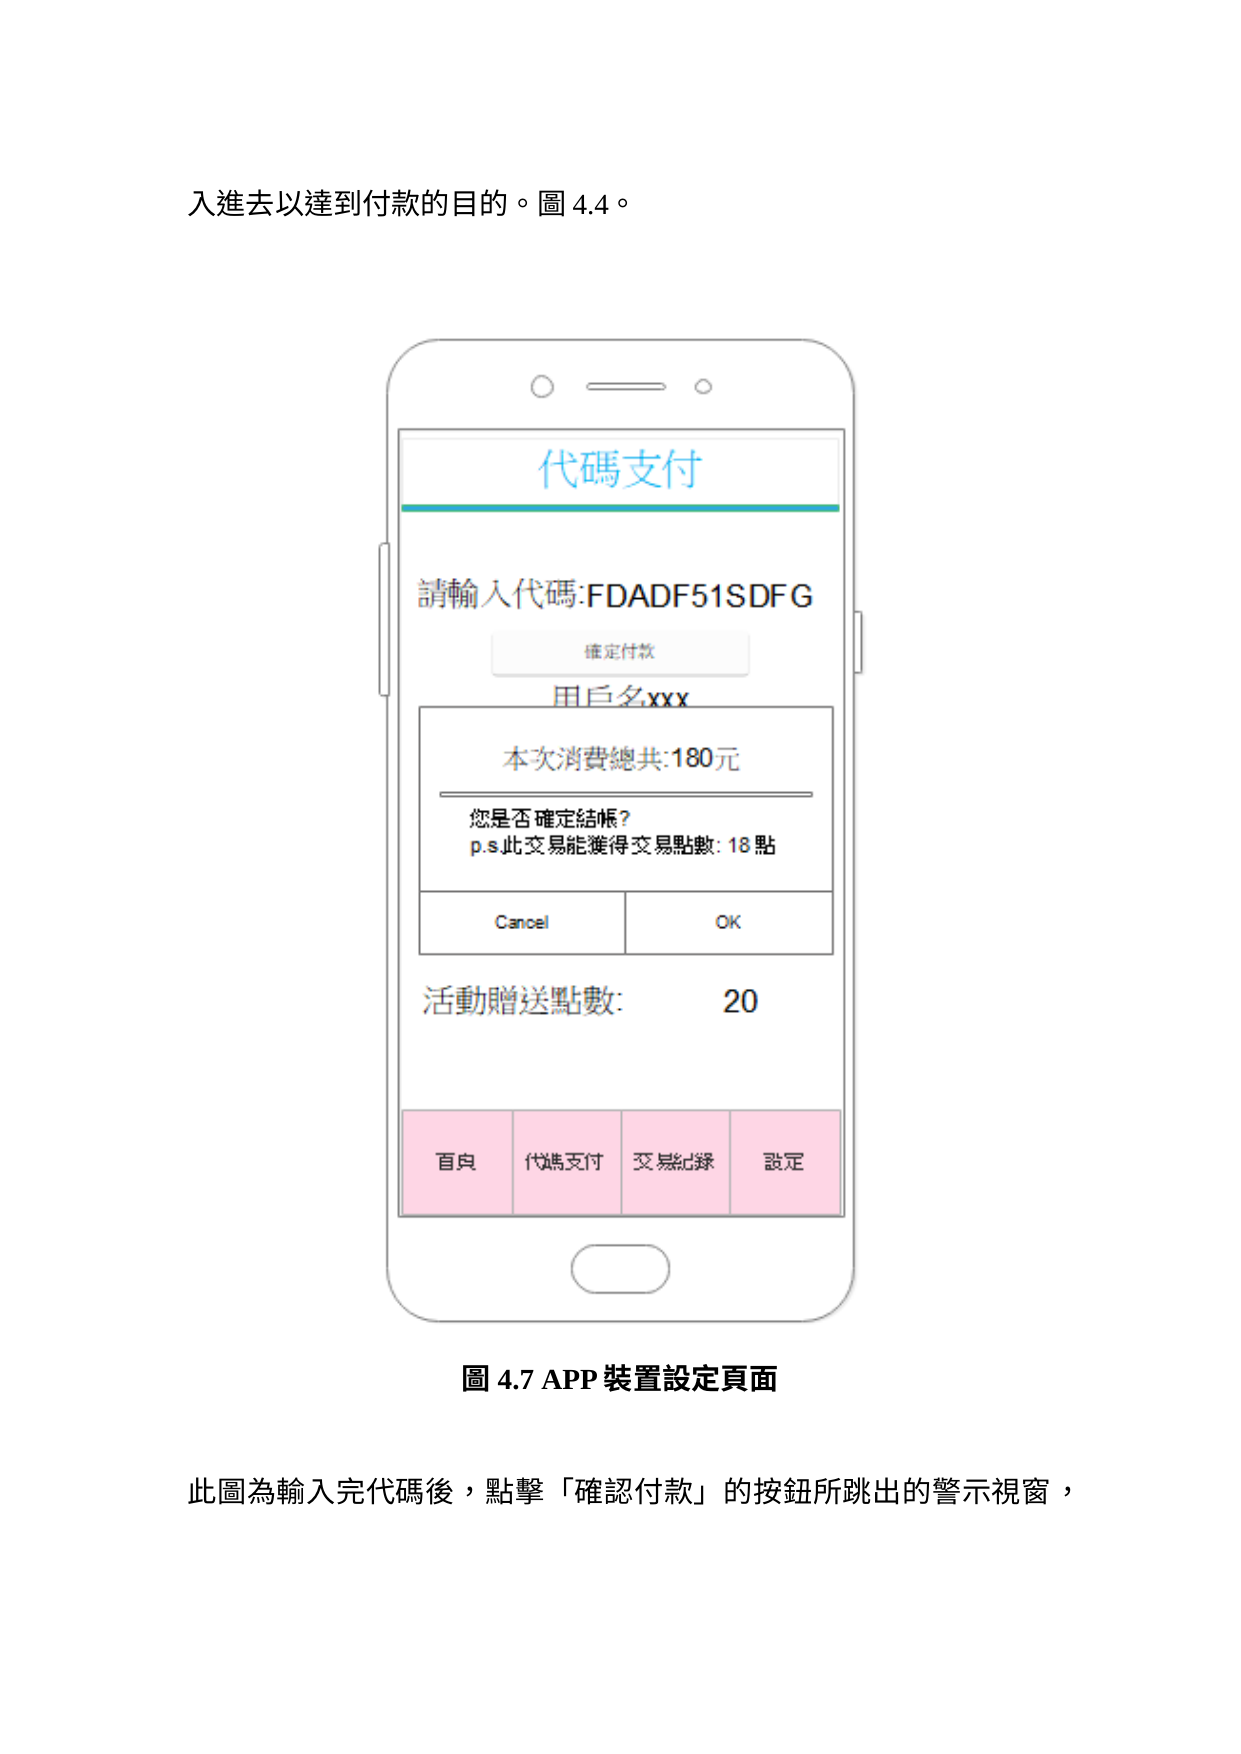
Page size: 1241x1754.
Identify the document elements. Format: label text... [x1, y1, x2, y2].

picture [360, 327, 880, 1338]
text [187, 164, 1053, 239]
text 圖 4.5 APP裝置設定頁面 [187, 1339, 1053, 1414]
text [187, 1452, 1053, 1527]
